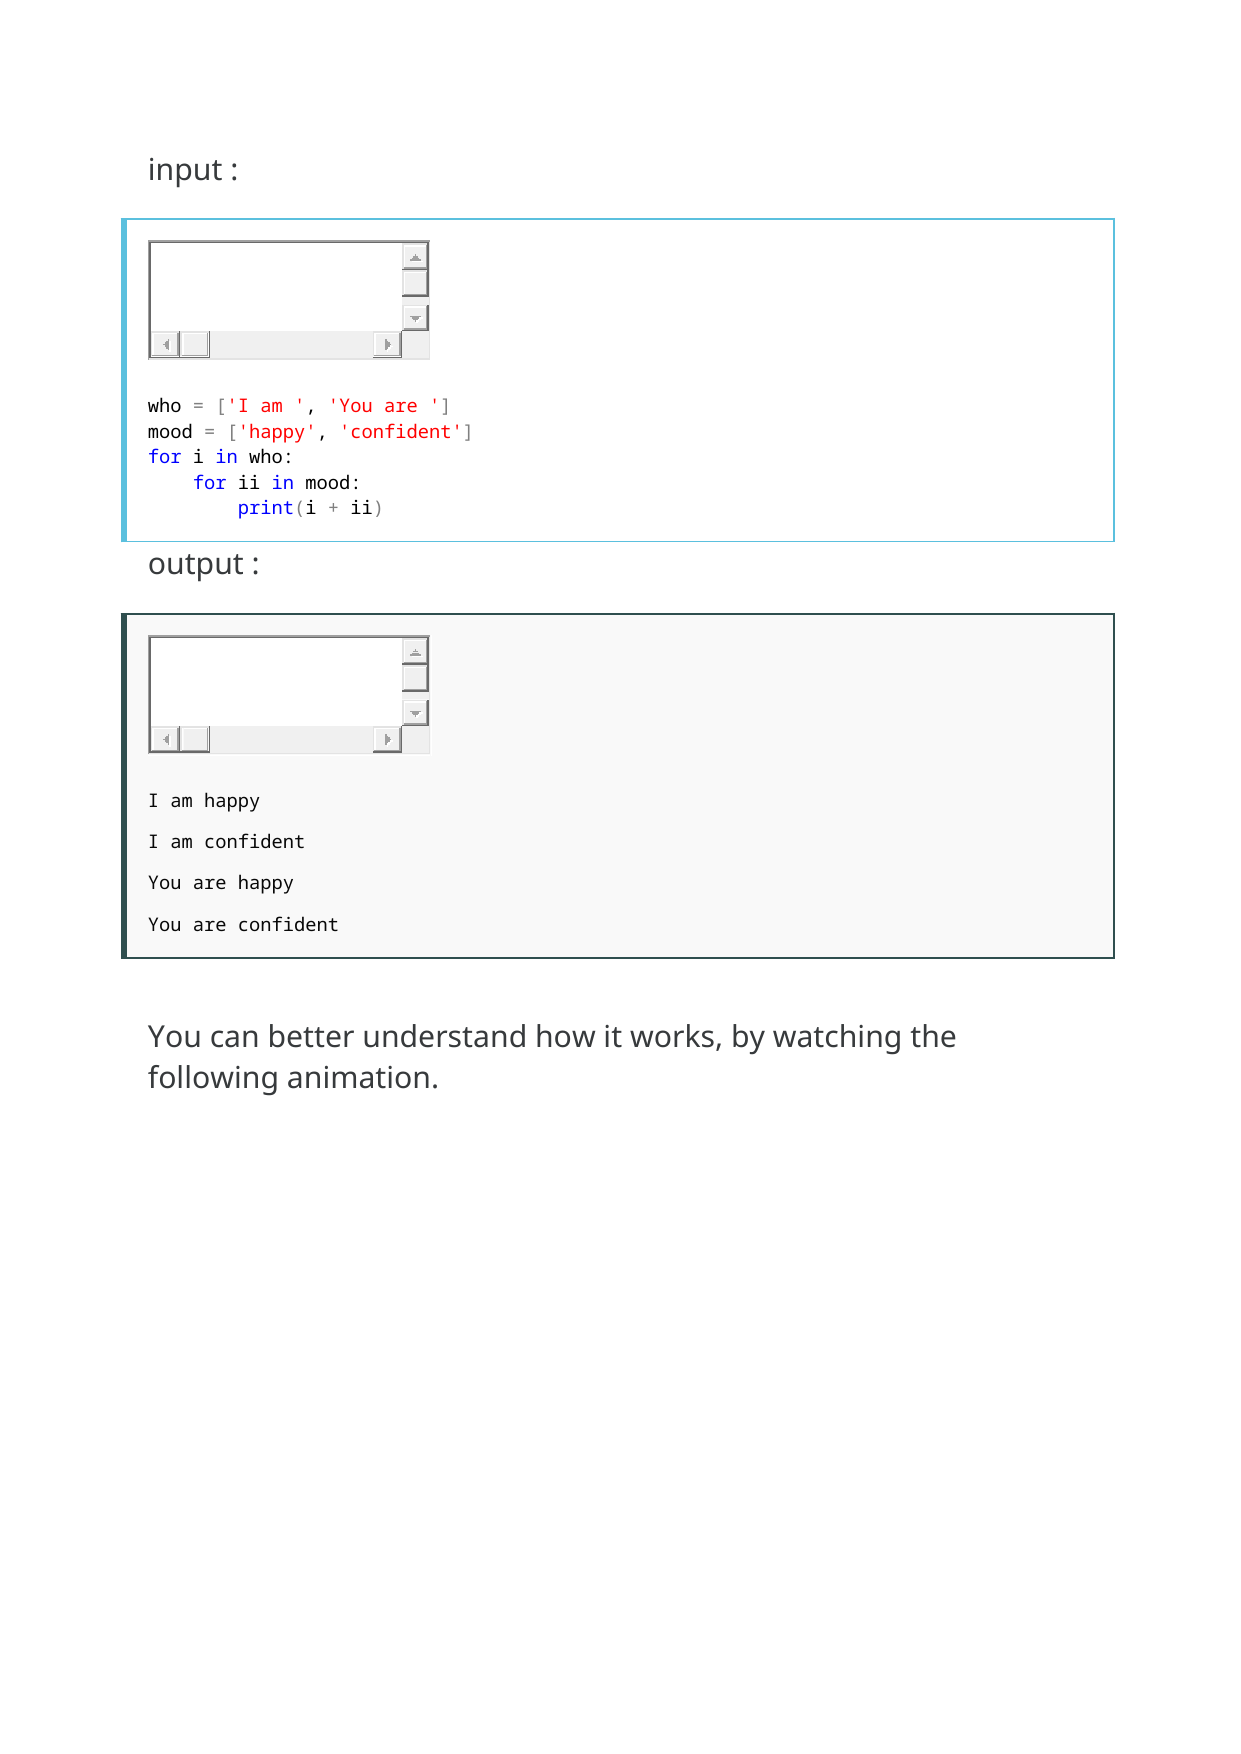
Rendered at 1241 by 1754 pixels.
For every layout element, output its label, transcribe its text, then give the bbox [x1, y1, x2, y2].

text print(i + ii) [127, 472, 1113, 541]
text I am happy [127, 765, 1113, 806]
text mood = ['happy', 'confident'] [148, 418, 1093, 443]
text I am confident [127, 806, 1113, 847]
text input : [148, 148, 1093, 189]
text You are confident [127, 888, 1113, 957]
text You can better understand how it works, by watching the following animation. [148, 1016, 1093, 1098]
text output : [148, 542, 1093, 584]
text who = ['I am ', 'You are '] [127, 370, 1113, 418]
text You are happy [127, 847, 1113, 888]
text for i in who: [148, 443, 1093, 469]
